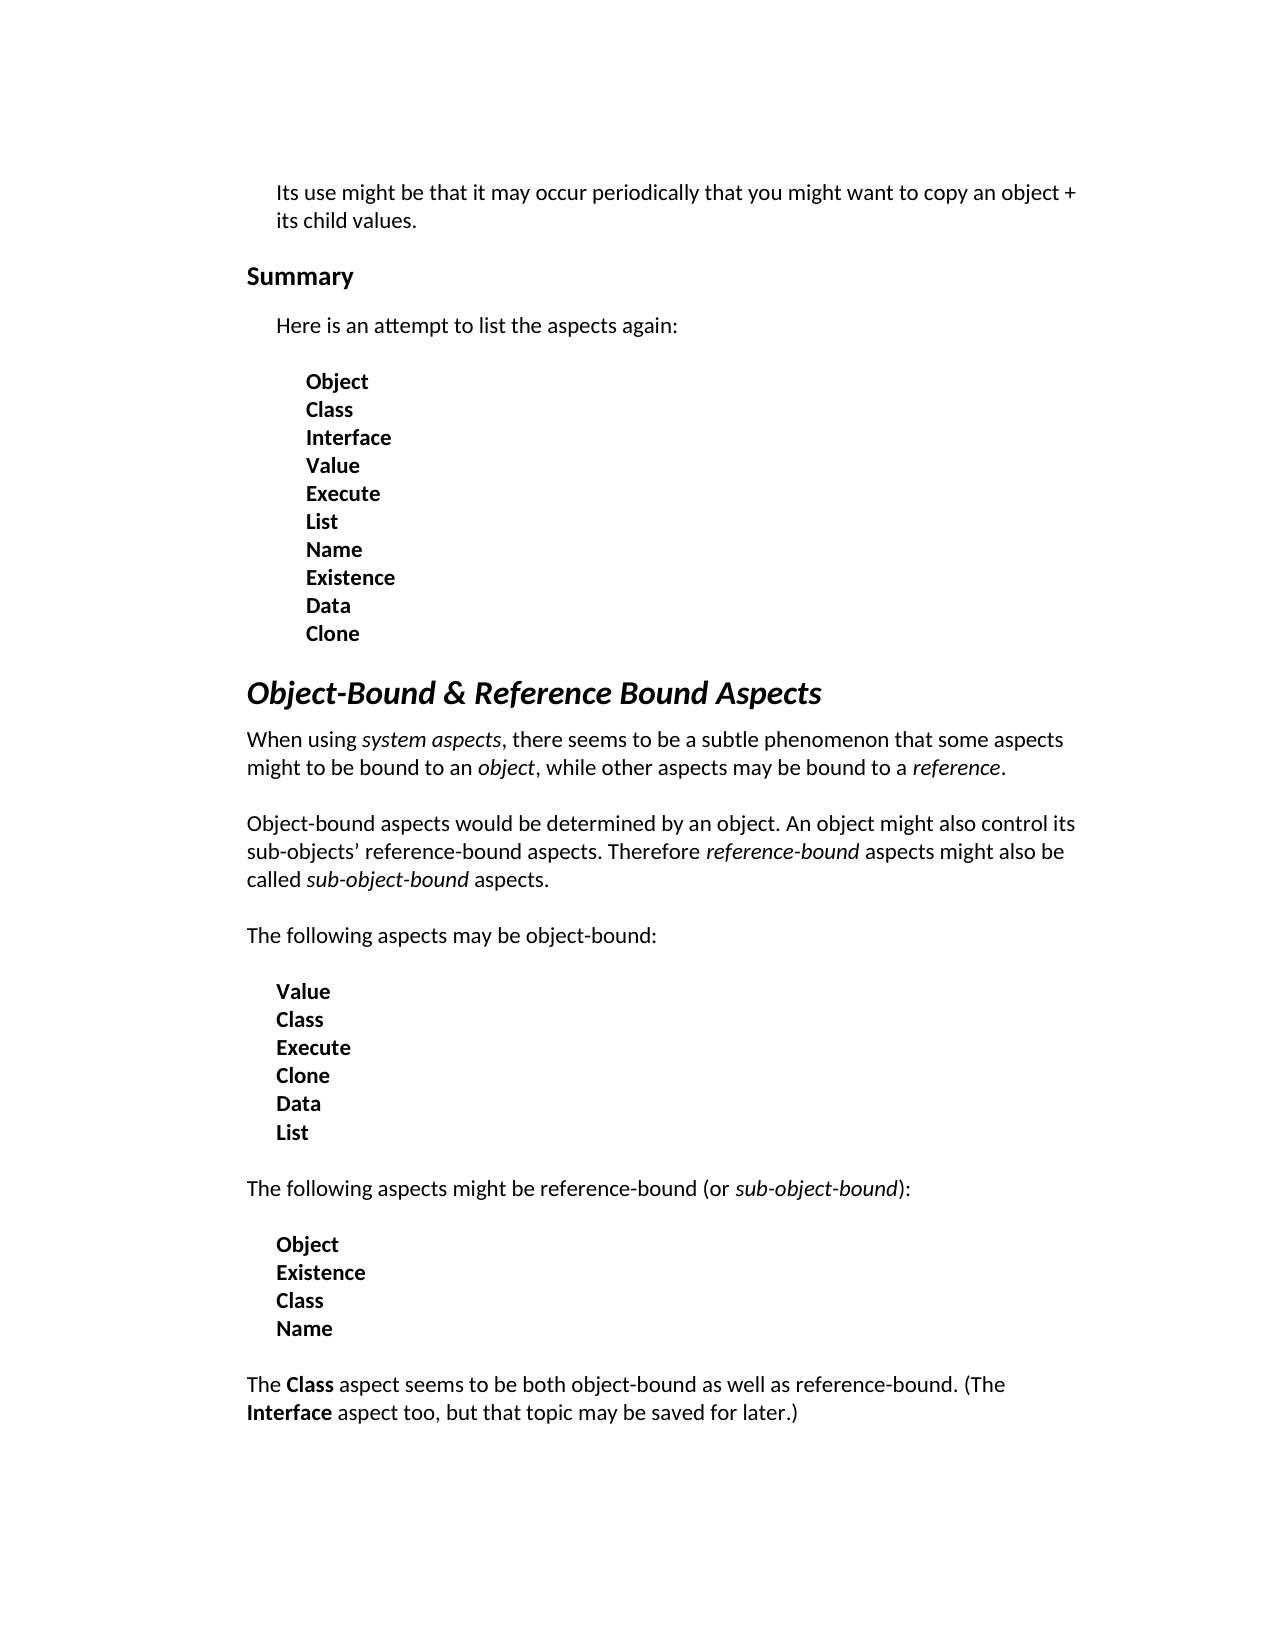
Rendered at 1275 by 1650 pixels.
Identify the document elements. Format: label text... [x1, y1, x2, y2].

text Its use might be that it may occur periodically that you might want to copy an object + its child values. [276, 178, 1087, 234]
text The Class aspect seems to be both object-bound as well as reference-bound. (The Interface aspect too, but that topic may be saved for later.) [247, 1370, 1087, 1426]
text Data [276, 1089, 1087, 1118]
text Object [276, 1230, 1087, 1258]
subtitle Object-Bound & Reference Bound Aspects [247, 672, 1087, 713]
text Class [306, 395, 1087, 423]
text Name [276, 1314, 1087, 1342]
text The following aspects might be reference-bound (or sub-object-bound): [247, 1174, 1087, 1202]
text Object-bound aspects would be determined by an object. An object might also control its sub-objects’ reference-bound aspects. Therefore reference-bound aspects might also be called sub-object-bound aspects. [247, 809, 1087, 893]
text List [306, 507, 1087, 535]
text Class [276, 1006, 1087, 1033]
text Clone [306, 619, 1087, 647]
subtitle Summary [247, 259, 1087, 292]
text Execute [276, 1033, 1087, 1062]
text Value [276, 977, 1087, 1006]
text When using system aspects, there seems to be a subtle phenomenon that some aspects might to be bound to an object, while other aspects may be bound to a reference. [247, 725, 1087, 781]
text Class [276, 1286, 1087, 1314]
text Clone [276, 1062, 1087, 1089]
text Object [306, 367, 1087, 395]
text Here is an attempt to list the aspects again: [276, 311, 1087, 339]
text Existence [306, 563, 1087, 591]
text Interface [306, 423, 1087, 451]
text Execute [306, 479, 1087, 507]
text Name [306, 535, 1087, 563]
text Value [306, 451, 1087, 479]
text The following aspects may be object-bound: [247, 921, 1087, 949]
text List [276, 1118, 1087, 1146]
text Existence [276, 1258, 1087, 1286]
text Data [306, 591, 1087, 619]
